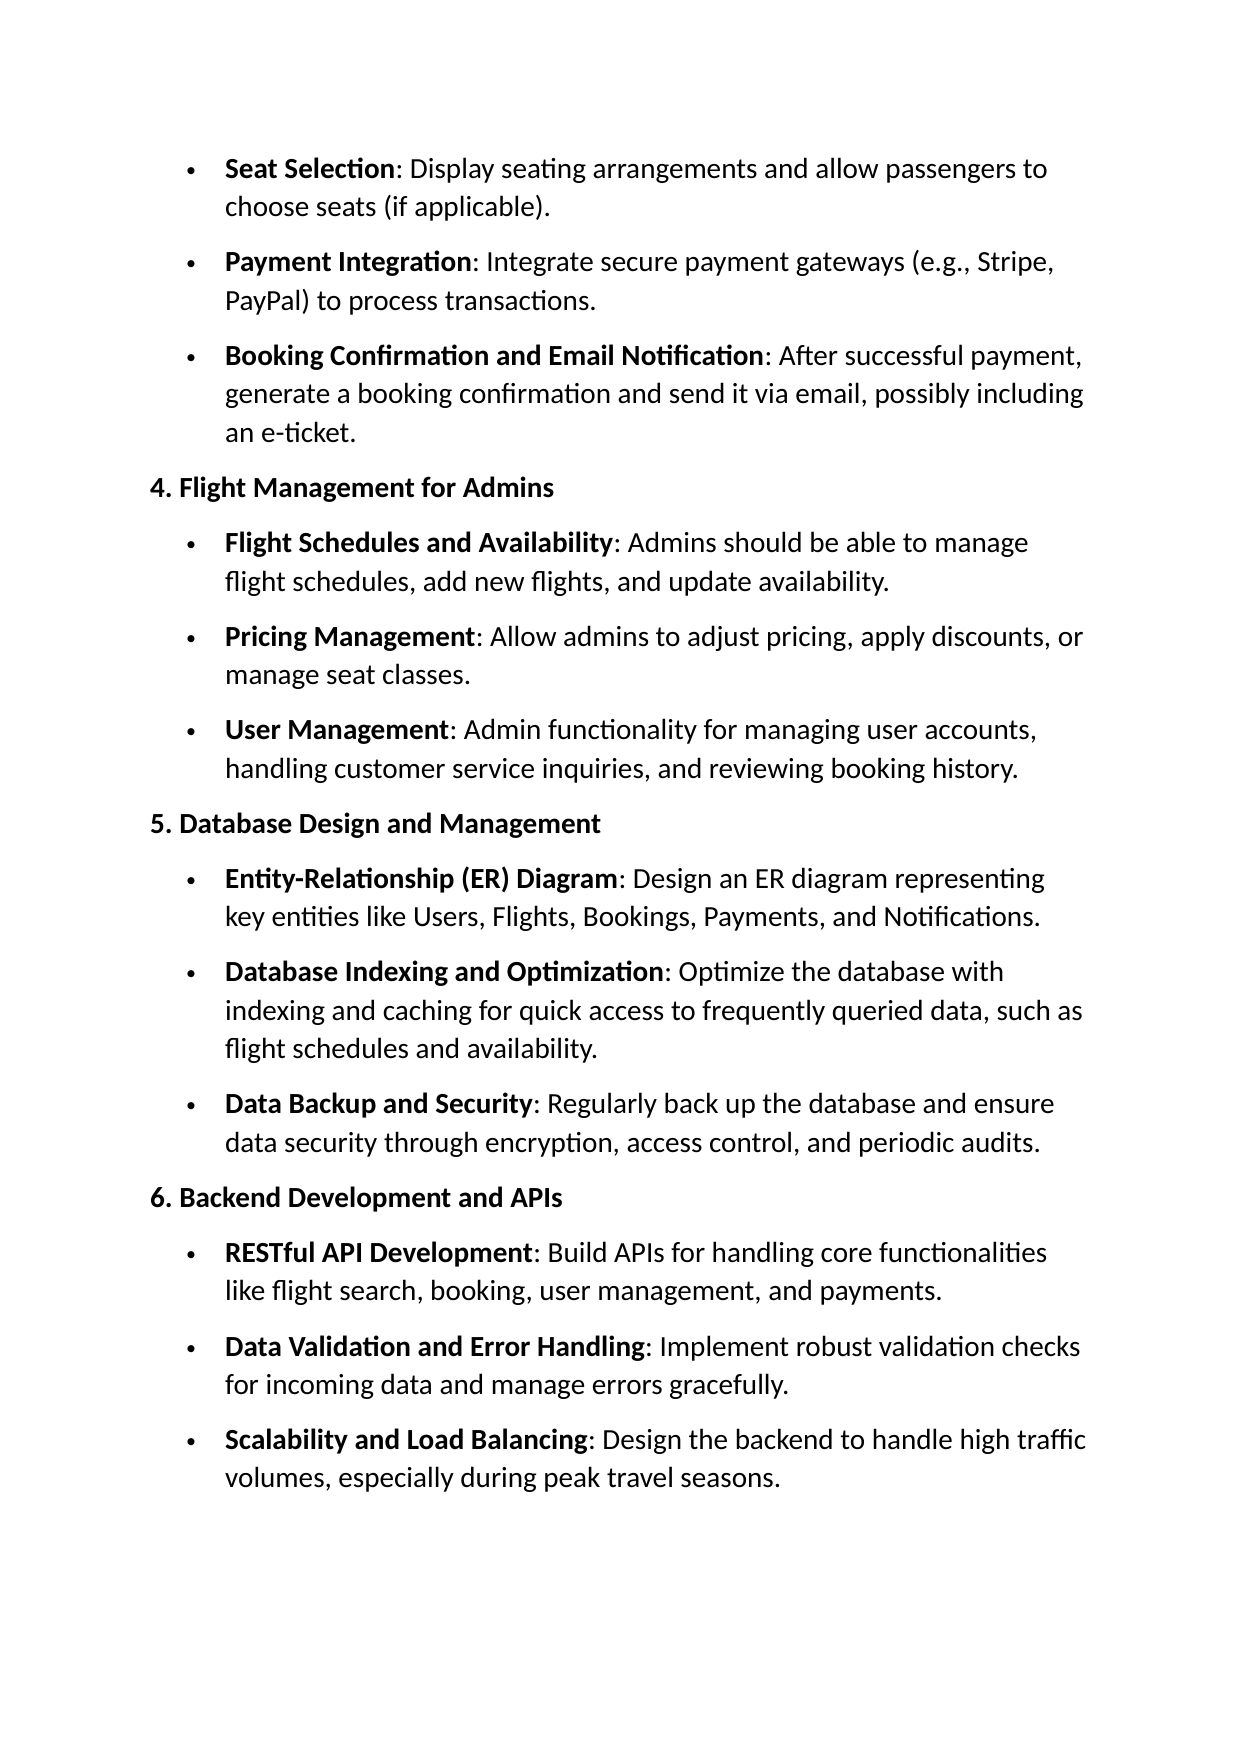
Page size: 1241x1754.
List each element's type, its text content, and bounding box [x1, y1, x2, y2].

list Payment Integration: Integrate secure payment gateways (e.g., Stripe, PayPal) to process transactions. [187, 243, 1090, 318]
list Booking Confirmation and Email Notification: After successful payment, generate a booking confirmation and send it via email, possibly including an e-ticket. [187, 337, 1090, 449]
list RESTful API Development: Build APIs for handling core functionalities like flight search, booking, user management, and payments. [187, 1234, 1090, 1308]
list Seat Selection: Display seating arrangements and allow passengers to choose seats (if applicable). [187, 150, 1090, 224]
text 4. Flight Management for Admins [150, 469, 1090, 505]
list Scalability and Load Balancing: Design the backend to handle high traffic volumes, especially during peak travel seasons. [187, 1421, 1090, 1495]
list Entity-Relationship (ER) Diagram: Design an ER diagram representing key entities like Users, Flights, Bookings, Payments, and Notifications. [187, 860, 1090, 934]
list User Management: Admin functionality for managing user accounts, handling customer service inquiries, and reviewing booking history. [187, 711, 1090, 785]
list Data Validation and Error Handling: Implement robust validation checks for incoming data and manage errors gracefully. [187, 1328, 1090, 1402]
list Data Backup and Security: Regularly back up the database and ensure data security through encryption, access control, and periodic audits. [187, 1085, 1090, 1159]
list Pricing Management: Allow admins to adjust pricing, apply discounts, or manage seat classes. [187, 618, 1090, 692]
text 6. Backend Development and APIs [150, 1179, 1090, 1214]
list Flight Schedules and Availability: Admins should be able to manage flight schedules, add new flights, and update availability. [187, 524, 1090, 598]
list Database Indexing and Optimization: Optimize the database with indexing and caching for quick access to frequently queried data, such as flight schedules and availability. [187, 953, 1090, 1066]
text 5. Database Design and Management [150, 805, 1090, 840]
